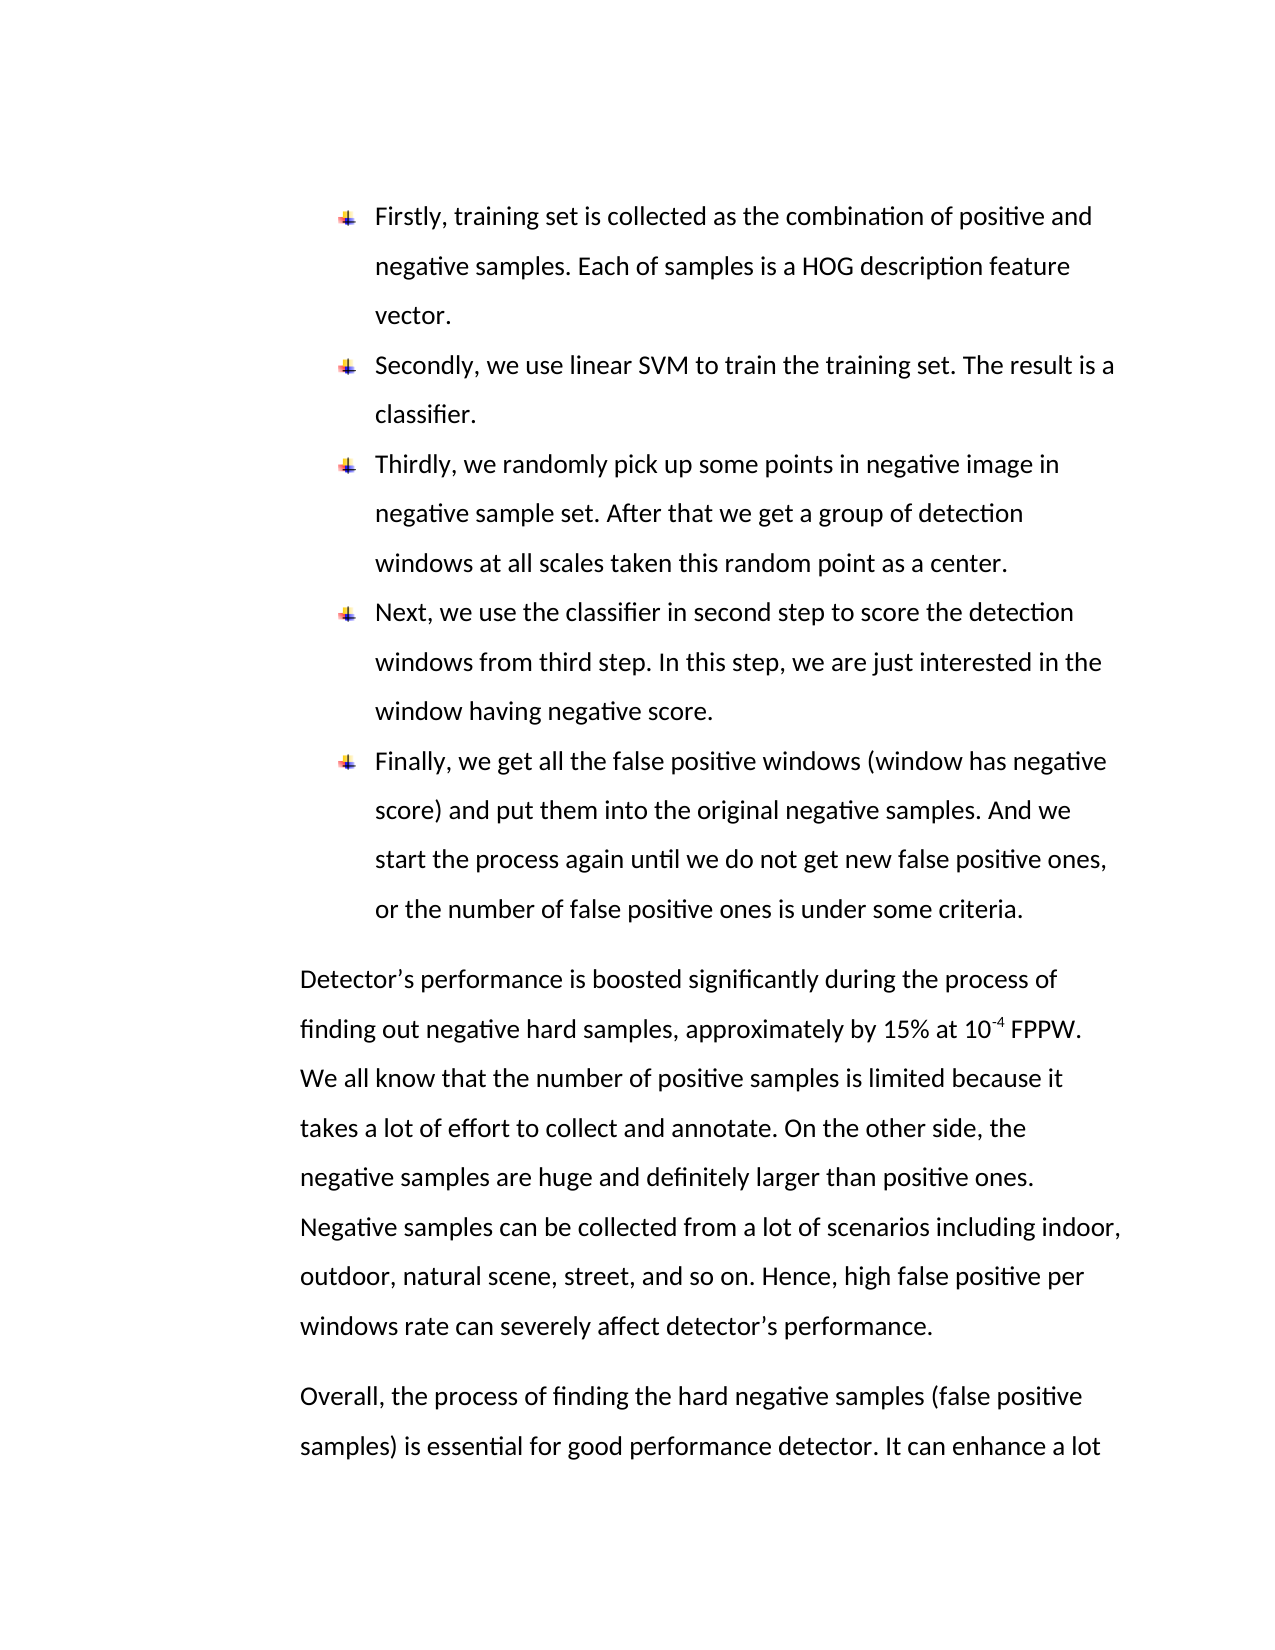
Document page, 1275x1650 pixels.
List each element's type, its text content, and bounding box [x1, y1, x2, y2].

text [300, 1379, 1125, 1462]
picture [338, 357, 356, 375]
list Thirdly, we randomly pick up some points in negative image in negative sample set. After that we get a group of detection windows at all scales taken this random point as a center. [337, 447, 1125, 579]
list Next, we use the classifier in second step to score the detection windows from third step. In this step, we are just interested in the window having negative score. [337, 595, 1125, 727]
list Secondly, we use linear SVM to train the training set. The result is a classifier. [337, 348, 1125, 430]
picture [338, 209, 356, 226]
picture [338, 753, 356, 770]
picture [338, 605, 356, 622]
text Detector’s performance is boosted significantly during the process of finding out negative hard samples, approximately by 15% at 10-4 FPPW. We all know that the number of positive samples is limited because it takes a lot of effort to collect and annotate. On the other side, the negative samples are huge and definitely larger than positive ones. Negative samples can be collected from a lot of scenarios including indoor, outdoor, natural scene, street, and so on. Hence, high false positive per windows rate can severely affect detector’s performance. [300, 962, 1125, 1342]
list Firstly, training set is collected as the combination of positive and negative samples. Each of samples is a HOG description feature vector. [337, 199, 1125, 331]
picture [338, 456, 356, 474]
list Finally, we get all the false positive windows (window has negative score) and put them into the original negative samples. And we start the process again until we do not get new false positive ones, or the number of false positive ones is under some criteria. [337, 744, 1125, 925]
